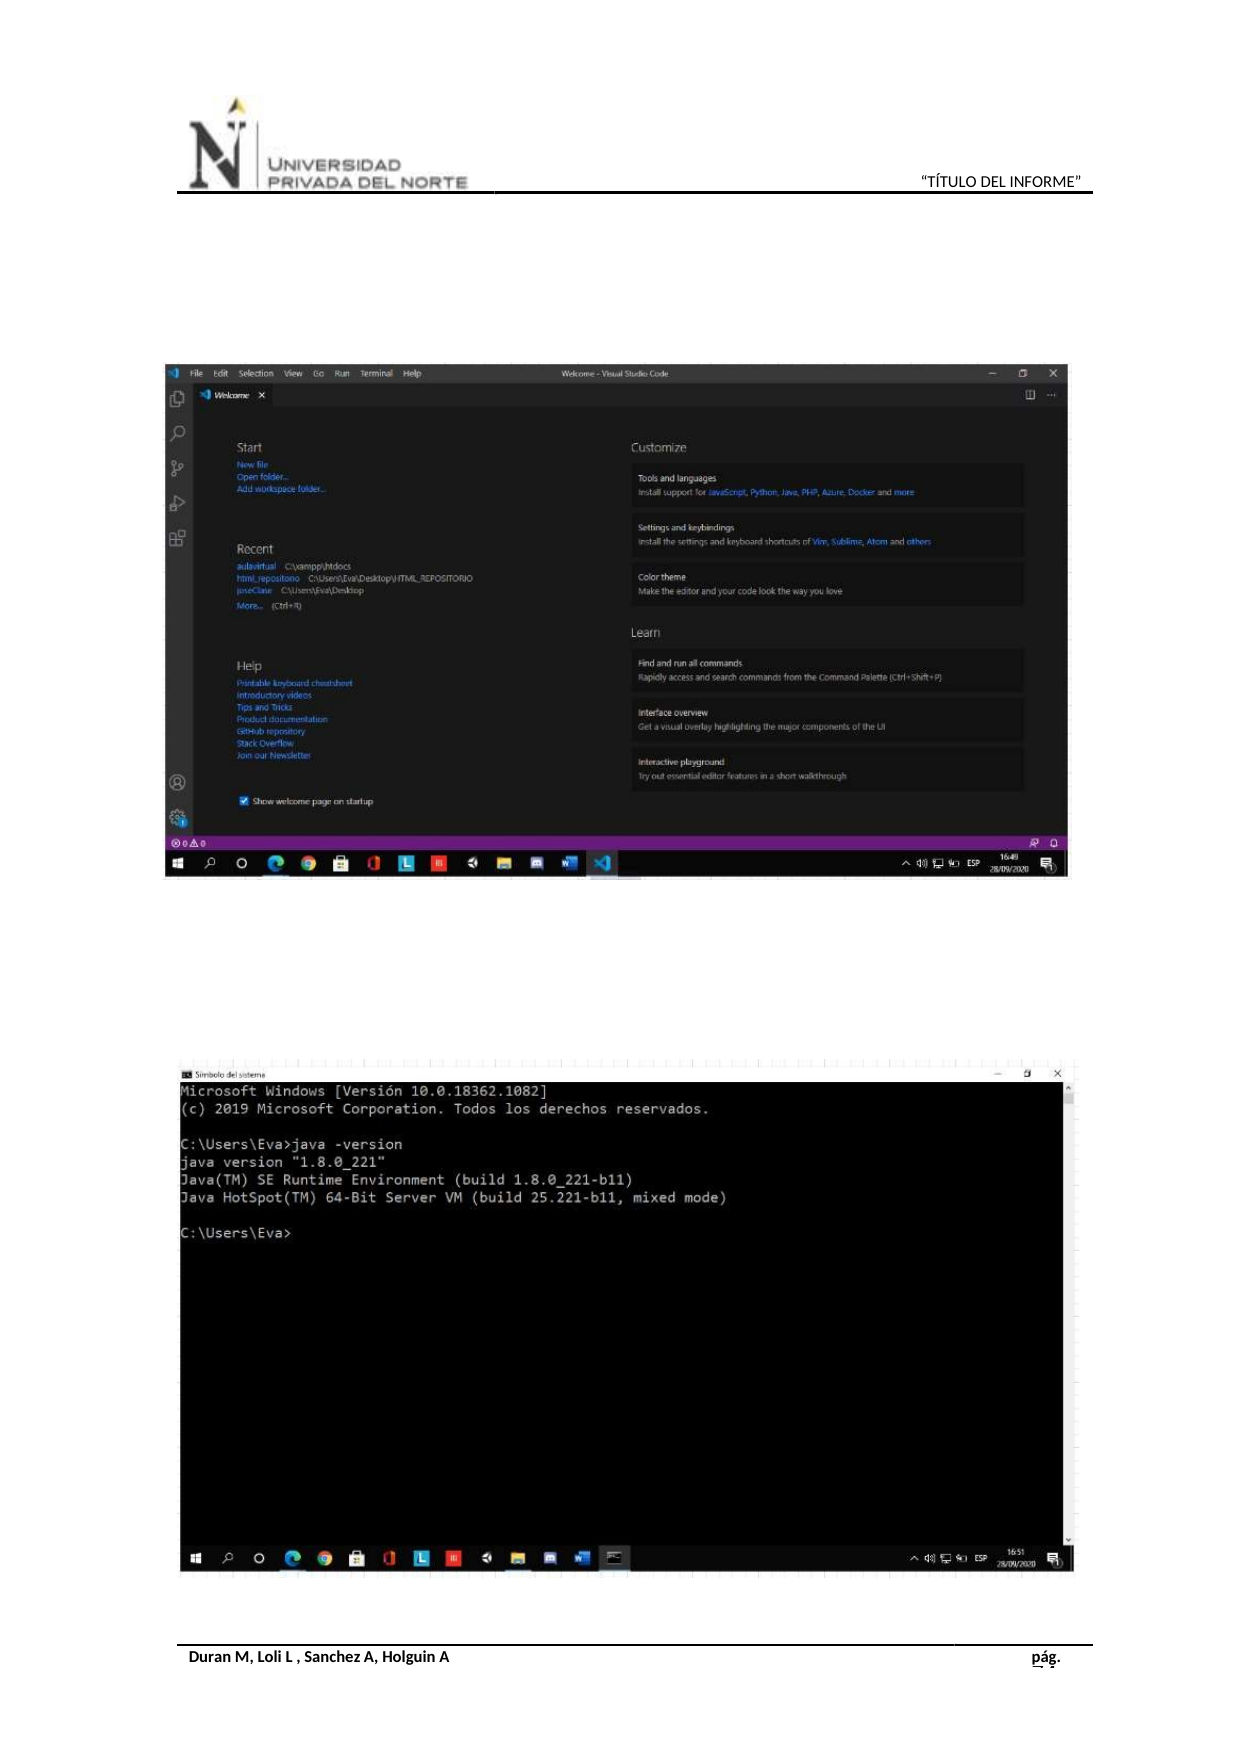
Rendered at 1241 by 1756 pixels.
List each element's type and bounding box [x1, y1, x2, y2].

picture [162, 362, 1072, 880]
picture [177, 1059, 1080, 1578]
picture [188, 95, 469, 191]
